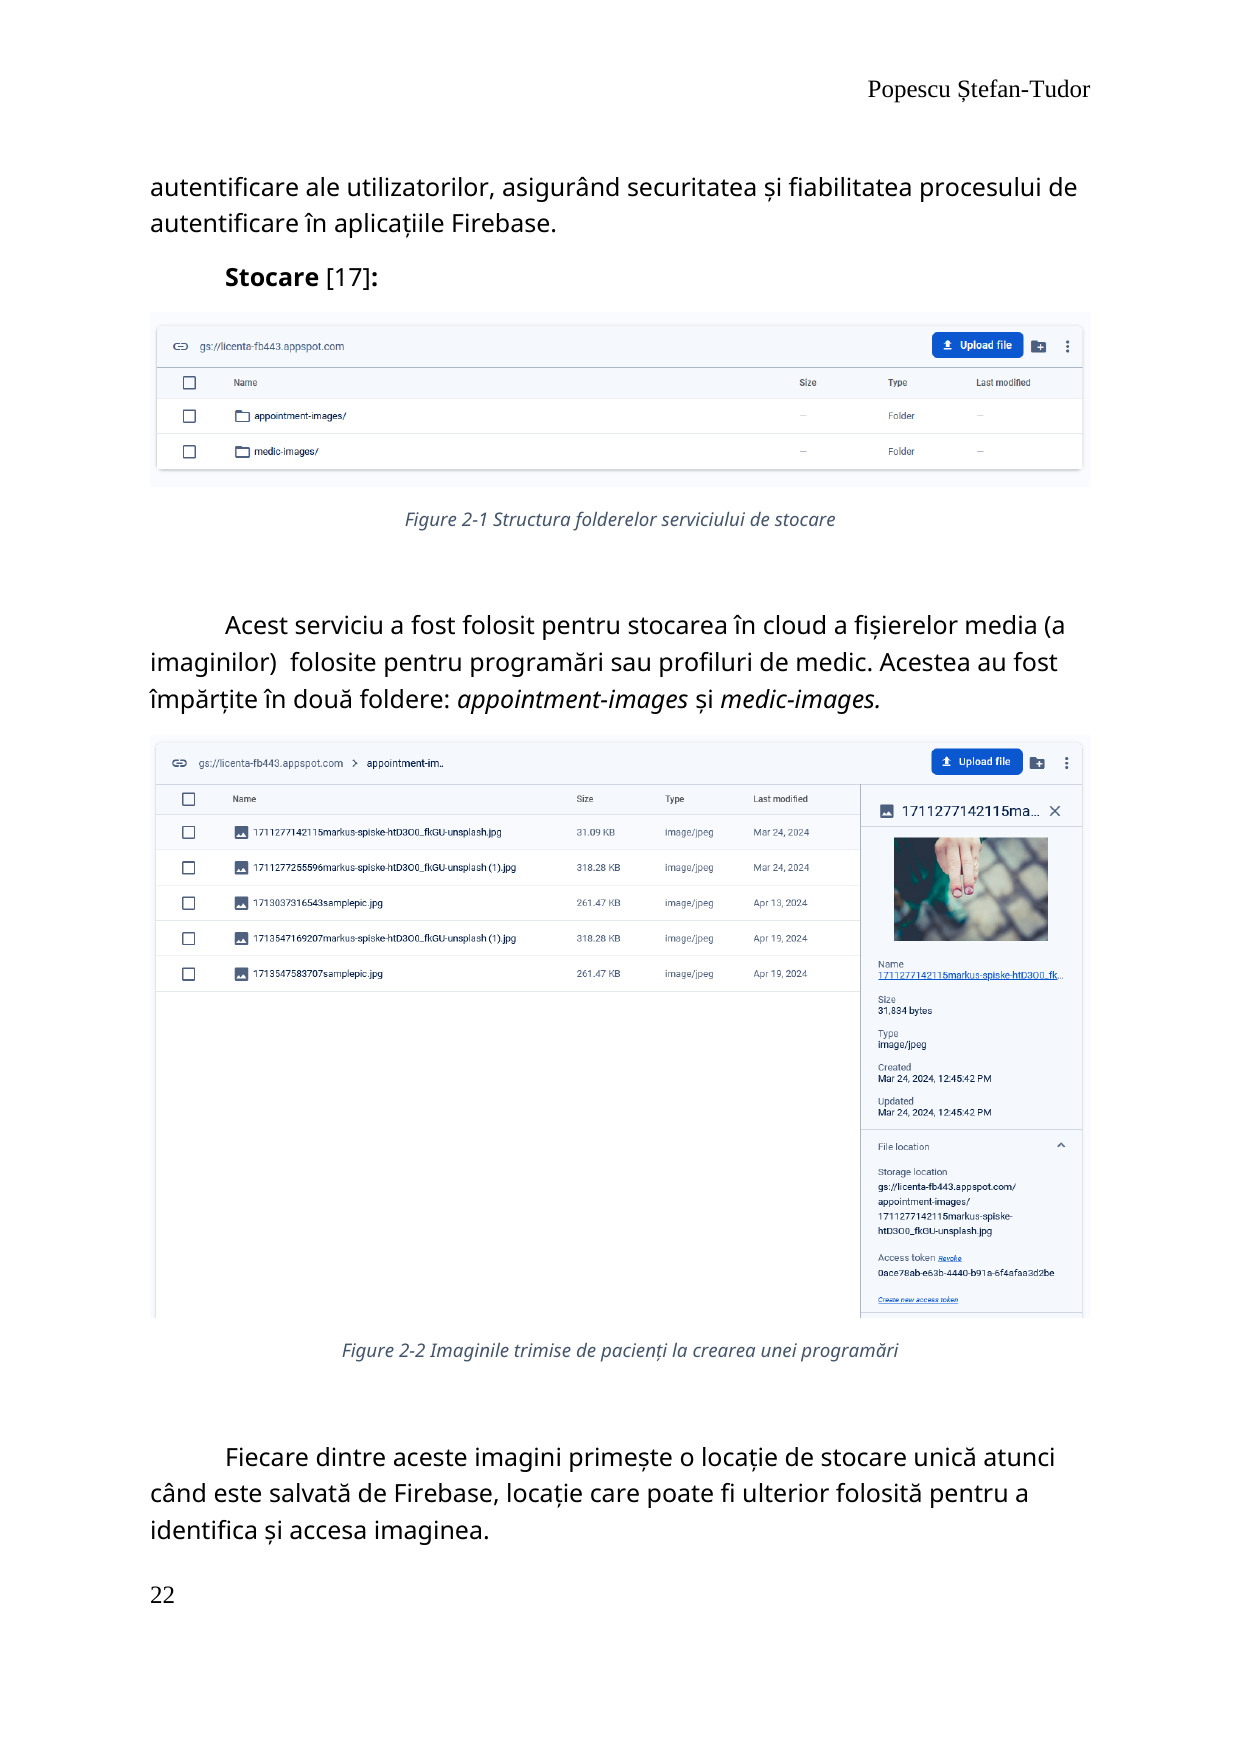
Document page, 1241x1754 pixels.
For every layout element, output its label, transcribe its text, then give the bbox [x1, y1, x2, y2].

text Stocare : [87, 259, 1090, 293]
picture [150, 312, 1091, 487]
text Fiecare dintre aceste imagini primește o locație de stocare unică atunci când este salvată de Firebase, locație care poate fi ulterior folosită pentru a identifica și accesa imaginea. [150, 1439, 1090, 1547]
picture [150, 735, 1091, 1318]
text Figure 2-2 Imaginile trimise de pacienți la crearea unei programări [150, 1337, 1090, 1363]
text Acest serviciu a fost folosit pentru stocarea în cloud a fișierelor media (a imaginilor) folosite pentru programări sau profiluri de medic. Acestea au fost împărțite în două foldere: appointment-images și medic-images. [87, 608, 1090, 716]
text Figure 2-1 Structura folderelor serviciului de stocare [150, 506, 1090, 532]
